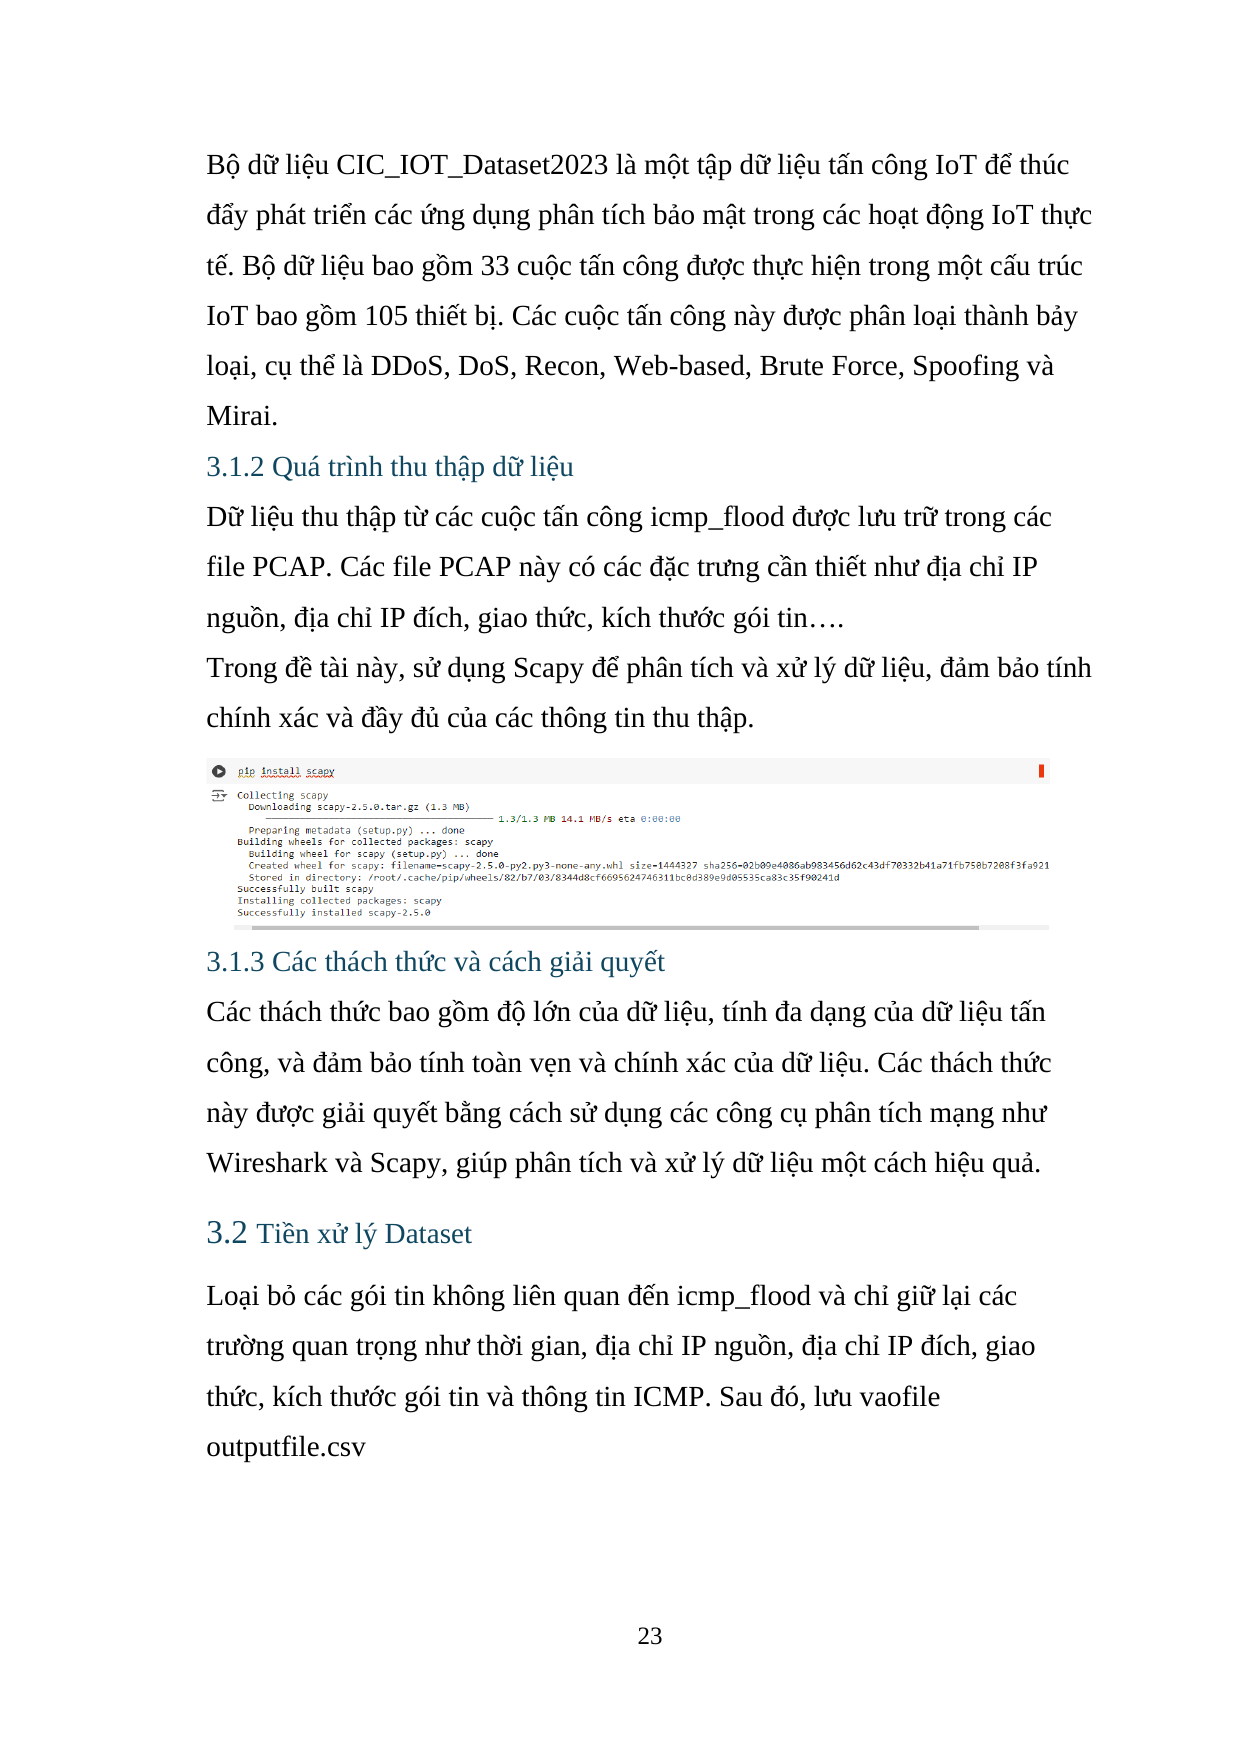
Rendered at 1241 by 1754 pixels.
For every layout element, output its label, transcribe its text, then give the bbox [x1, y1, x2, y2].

picture [206, 750, 1058, 930]
subtitle 3.2 Tiền xử lý Dataset [206, 1212, 1093, 1251]
text Bộ dữ liệu CIC_IOT_Dataset2023 là một tập dữ liệu tấn công IoT để thúc đẩy phát triển các ứng dụng phân tích bảo mật trong các hoạt động IoT thực tế. Bộ dữ liệu bao gồm 33 cuộc tấn công được thực hiện trong một cấu trúc IoT bao gồm 105 thiết bị. Các cuộc tấn công này được phân loại thành bảy loại, cụ thể là DDoS, DoS, Recon, Web-based, Brute Force, Spoofing và Mirai. [206, 147, 1093, 432]
text Trong đề tài này, sử dụng Scapy để phân tích và xử lý dữ liệu, đảm bảo tính chính xác và đầy đủ của các thông tin thu thập. [206, 650, 1093, 734]
text Loại bỏ các gói tin không liên quan đến icmp_flood và chỉ giữ lại các trường quan trọng như thời gian, địa chỉ IP nguồn, địa chỉ IP đích, giao thức, kích thước gói tin và thông tin ICMP. Sau đó, lưu vaofile outputfile.csv [206, 1278, 1093, 1463]
text Các thách thức bao gồm độ lớn của dữ liệu, tính đa dạng của dữ liệu tấn công, và đảm bảo tính toàn vẹn và chính xác của dữ liệu. Các thách thức này được giải quyết bằng cách sử dụng các công cụ phân tích mạng như Wireshark và Scapy, giúp phân tích và xử lý dữ liệu một cách hiệu quả. [206, 994, 1093, 1179]
subtitle 3.1.3 Các thách thức và cách giải quyết [206, 944, 1093, 978]
text Dữ liệu thu thập từ các cuộc tấn công icmp_flood được lưu trữ trong các file PCAP. Các file PCAP này có các đặc trưng cần thiết như địa chỉ IP nguồn, địa chỉ IP đích, giao thức, kích thước gói tin…. [206, 499, 1093, 633]
subtitle 3.1.2 Quá trình thu thập dữ liệu [206, 449, 1093, 482]
